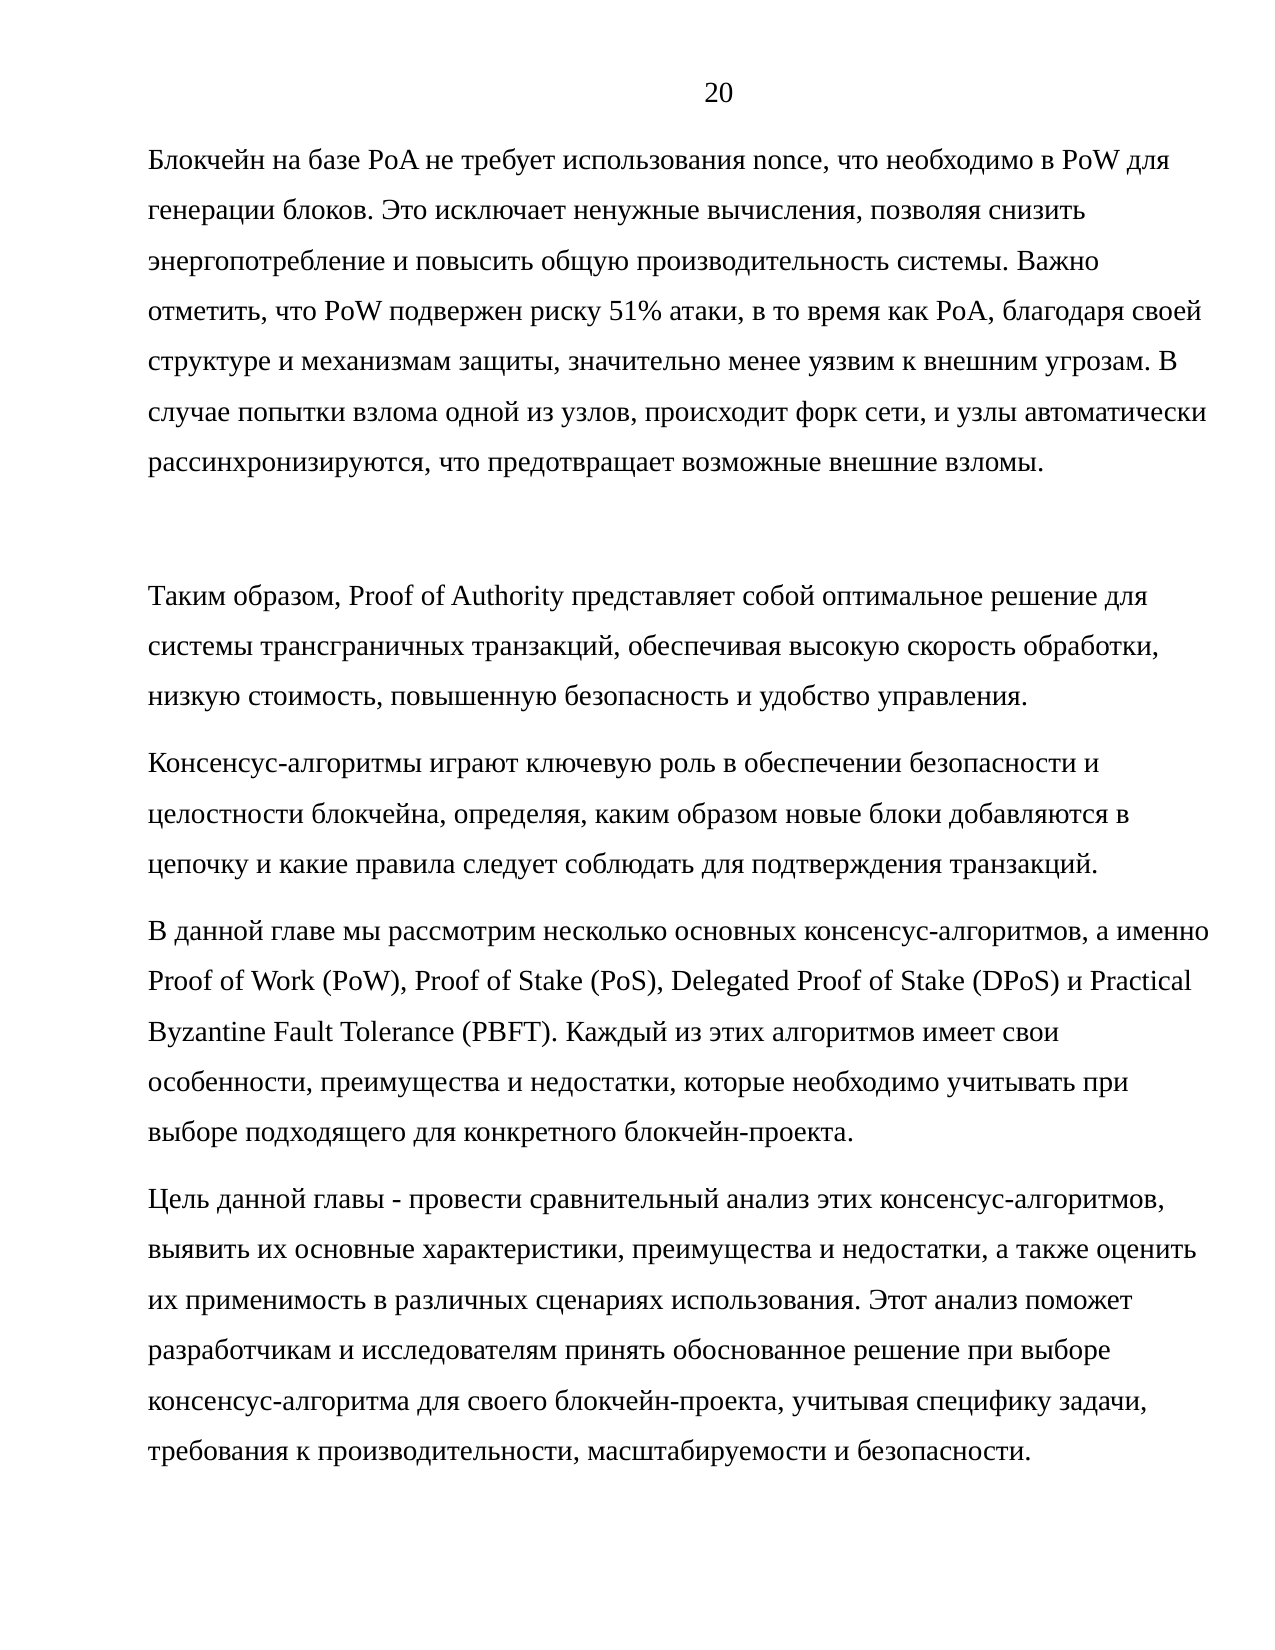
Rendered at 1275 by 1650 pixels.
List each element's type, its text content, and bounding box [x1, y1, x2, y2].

text Цель данной главы - провести сравнительный анализ этих консенсус-алгоритмов, выявить их основные характеристики, преимущества и недостатки, а также оценить их применимость в различных сценариях использования. Этот анализ поможет разработчикам и исследователям принять обоснованное решение при выборе консенсус-алгоритма для своего блокчейн-проекта, учитывая специфику задачи, требования к производительности, масштабируемости и безопасности. [148, 1181, 1216, 1466]
text Консенсус-алгоритмы играют ключевую роль в обеспечении безопасности и целостности блокчейна, определяя, каким образом новые блоки добавляются в цепочку и какие правила следует соблюдать для подтверждения транзакций. [148, 746, 1216, 880]
text Таким образом, Proof of Authority представляет собой оптимальное решение для системы трансграничных транзакций, обеспечивая высокую скорость обработки, низкую стоимость, повышенную безопасность и удобство управления. [148, 578, 1216, 712]
text В данной главе мы рассмотрим несколько основных консенсус-алгоритмов, а именно Proof of Work (PoW), Proof of Stake (PoS), Delegated Proof of Stake (DPoS) и Practical Byzantine Fault Tolerance (PBFT). Каждый из этих алгоритмов имеет свои особенности, преимущества и недостатки, которые необходимо учитывать при выборе подходящего для конкретного блокчейн-проекта. [148, 913, 1216, 1148]
text Блокчейн на базе PoA не требует использования nonce, что необходимо в PoW для генерации блоков. Это исключает ненужные вычисления, позволяя снизить энергопотребление и повысить общую производительность системы. Важно отметить, что PoW подвержен риску 51% атаки, в то время как PoA, благодаря своей структуре и механизмам защиты, значительно менее уязвим к внешним угрозам. В случае попытки взлома одной из узлов, происходит форк сети, и узлы автоматически рассинхронизируются, что предотвращает возможные внешние взломы. [148, 142, 1216, 477]
